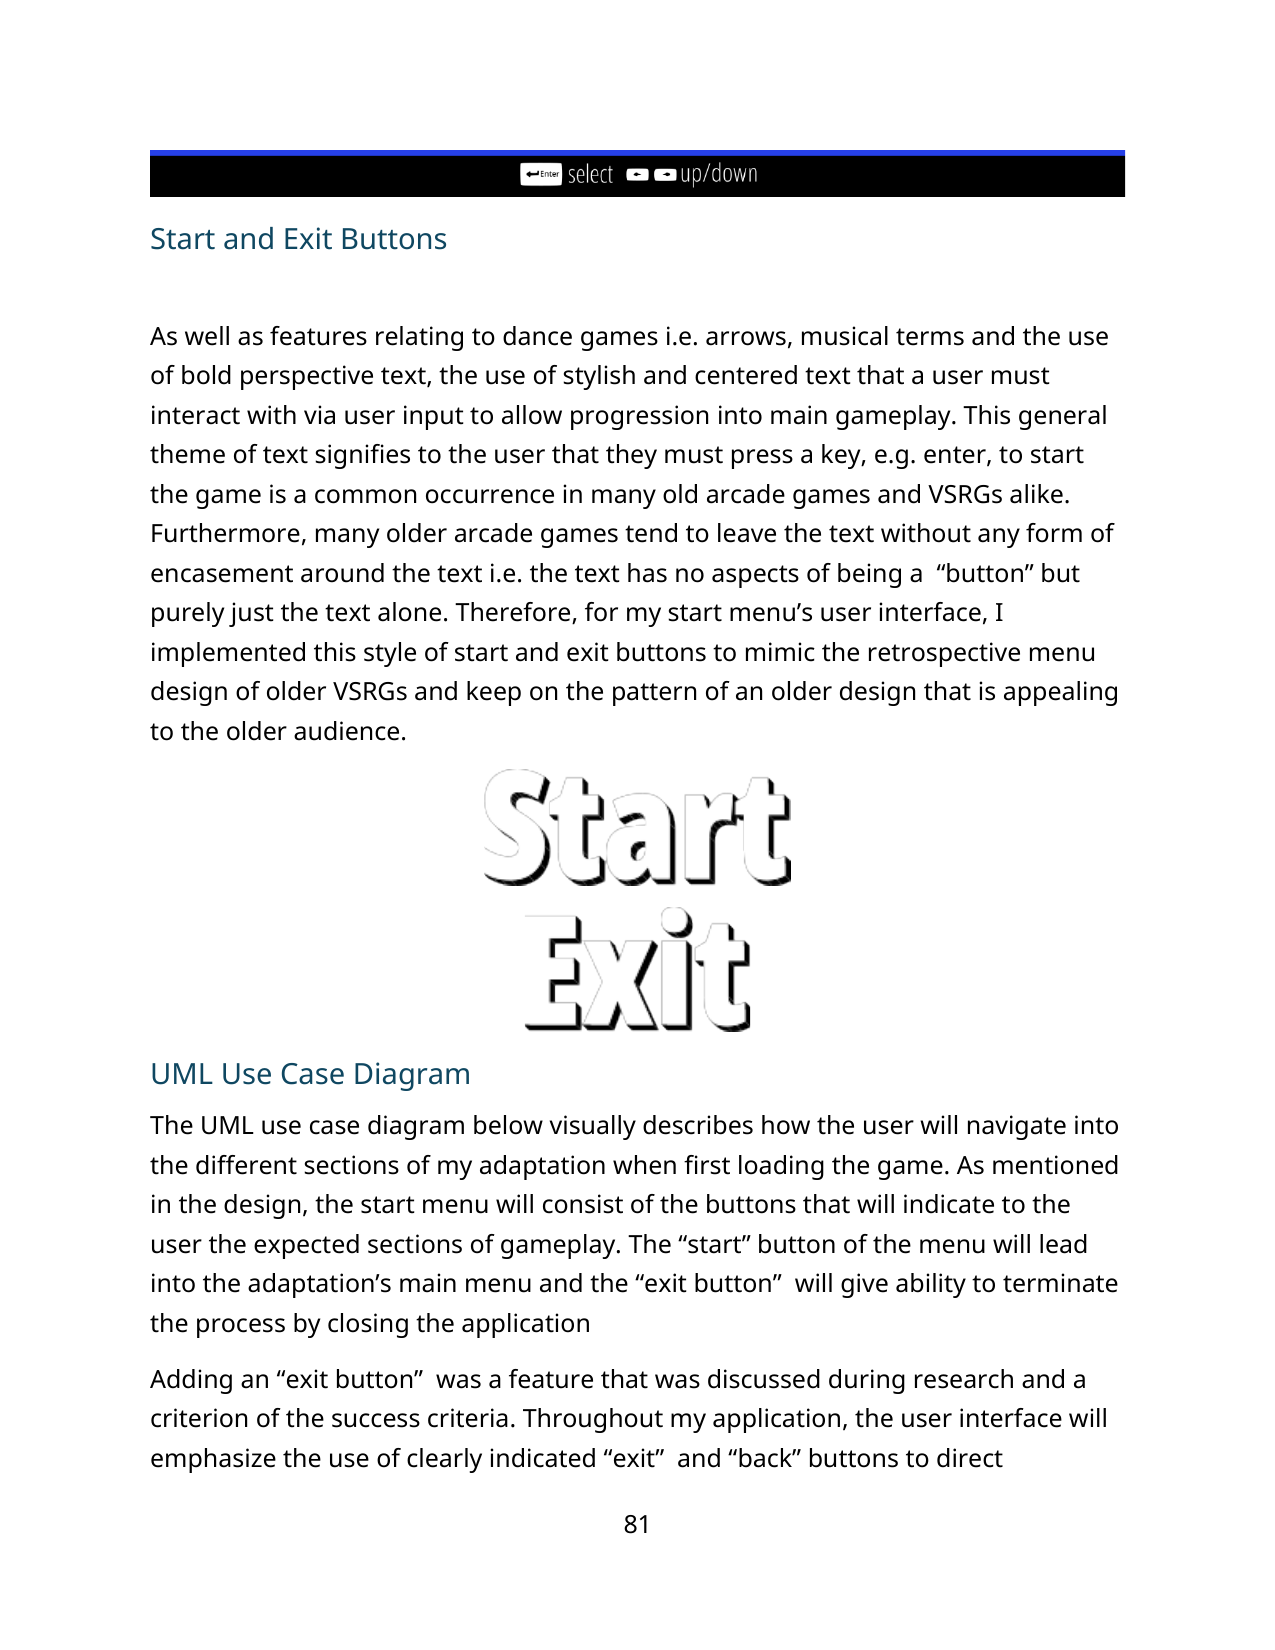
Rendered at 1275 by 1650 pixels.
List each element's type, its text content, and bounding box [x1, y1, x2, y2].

text The UML use case diagram below visually describes how the user will navigate into the different sections of my adaptation when first loading the game. As mentioned in the design, the start menu will consist of the buttons that will indicate to the user the expected sections of gameplay. The “start” button of the menu will lead into the adaptation’s main menu and the “exit button” will give ability to terminate the process by closing the application [150, 1108, 1125, 1339]
subtitle UML Use Case Diagram [150, 1054, 1125, 1093]
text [150, 1361, 1125, 1474]
picture [484, 769, 791, 886]
picture [524, 907, 751, 1032]
subtitle Start and Exit Buttons [150, 218, 1125, 304]
text As well as features relating to dance games i.e. arrows, musical terms and the use of bold perspective text, the use of stylish and centered text that a user must interact with via user input to allow progression into main gameplay. This general theme of text signifies to the user that they must press a key, e.g. enter, to start the game is a common occurrence in many old arcade games and VSRGs alike. Furthermore, many older arcade games tend to leave the text without any form of encasement around the text i.e. the text has no aspects of being a “button” but purely just the text alone. Therefore, for my start menu’s user interface, I implemented this style of start and exit buttons to mimic the retrospective menu design of older VSRGs and keep on the pattern of an older design that is appealing to the older audience. [150, 318, 1125, 747]
picture [150, 150, 1125, 197]
